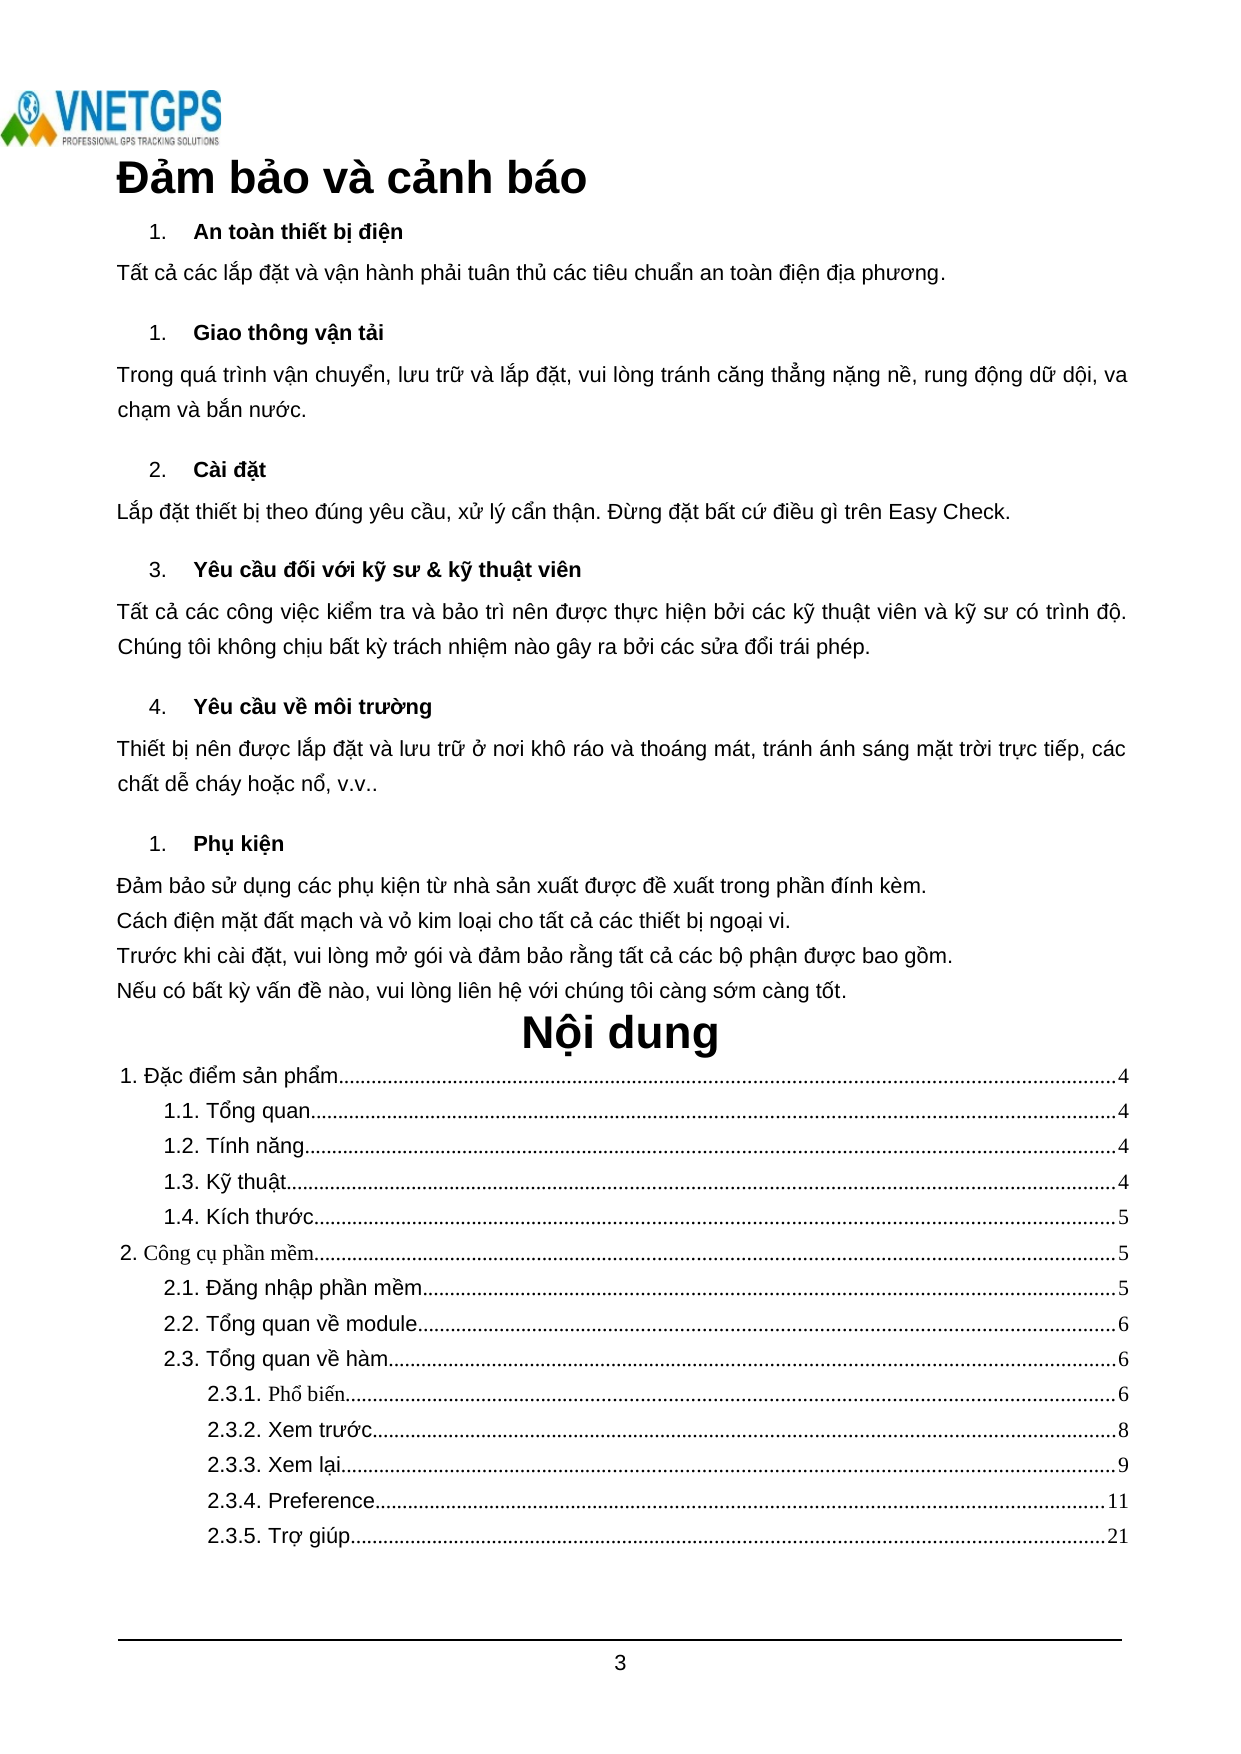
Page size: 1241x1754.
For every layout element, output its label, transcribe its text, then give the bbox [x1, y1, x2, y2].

text Lắp đặt thiết bị theo đúng yêu cầu, xử lý cẩn thận. Đừng đặt bất cứ điều gì trên Easy Check. [116, 499, 1129, 524]
list Yêu cầu về môi trường [148, 694, 1129, 719]
list Phụ kiện [148, 831, 1129, 856]
list An toàn thiết bị điện [148, 219, 1129, 244]
list Cài đặt [148, 457, 1129, 482]
list Yêu cầu đối với kỹ sư & kỹ thuật viên [148, 557, 1129, 583]
text Trong quá trình vận chuyển, lưu trữ và lắp đặt, vui lòng tránh căng thẳng nặng nề, rung động dữ dội, va chạm và bắn nước. [116, 362, 1129, 422]
picture [0, 90, 222, 147]
text Tất cả các lắp đặt và vận hành phải tuân thủ các tiêu chuẩn an toàn điện địa phương. [116, 260, 1129, 285]
text Tất cả các công việc kiểm tra và bảo trì nên được thực hiện bởi các kỹ thuật viên và kỹ sư có trình độ. Chúng tôi không chịu bất kỳ trách nhiệm nào gây ra bởi các sửa đổi trái phép. [116, 599, 1129, 659]
text Cách điện mặt đất mạch và vỏ kim loại cho tất cả các thiết bị ngoại vi. [116, 908, 1129, 933]
text Thiết bị nên được lắp đặt và lưu trữ ở nơi khô ráo và thoáng mát, tránh ánh sáng mặt trời trực tiếp, các chất dễ cháy hoặc nổ, v.v.. [116, 736, 1129, 796]
text Nếu có bất kỳ vấn đề nào, vui lòng liên hệ với chúng tôi càng sớm càng tốt. [116, 978, 1129, 1003]
text Đảm bảo sử dụng các phụ kiện từ nhà sản xuất được đề xuất trong phần đính kèm. [116, 873, 1129, 898]
text Đảm bảo và cảnh báo [116, 150, 1129, 203]
text Trước khi cài đặt, vui lòng mở gói và đảm bảo rằng tất cả các bộ phận được bao gồm. [116, 943, 1129, 968]
list Giao thông vận tải [148, 320, 1129, 346]
